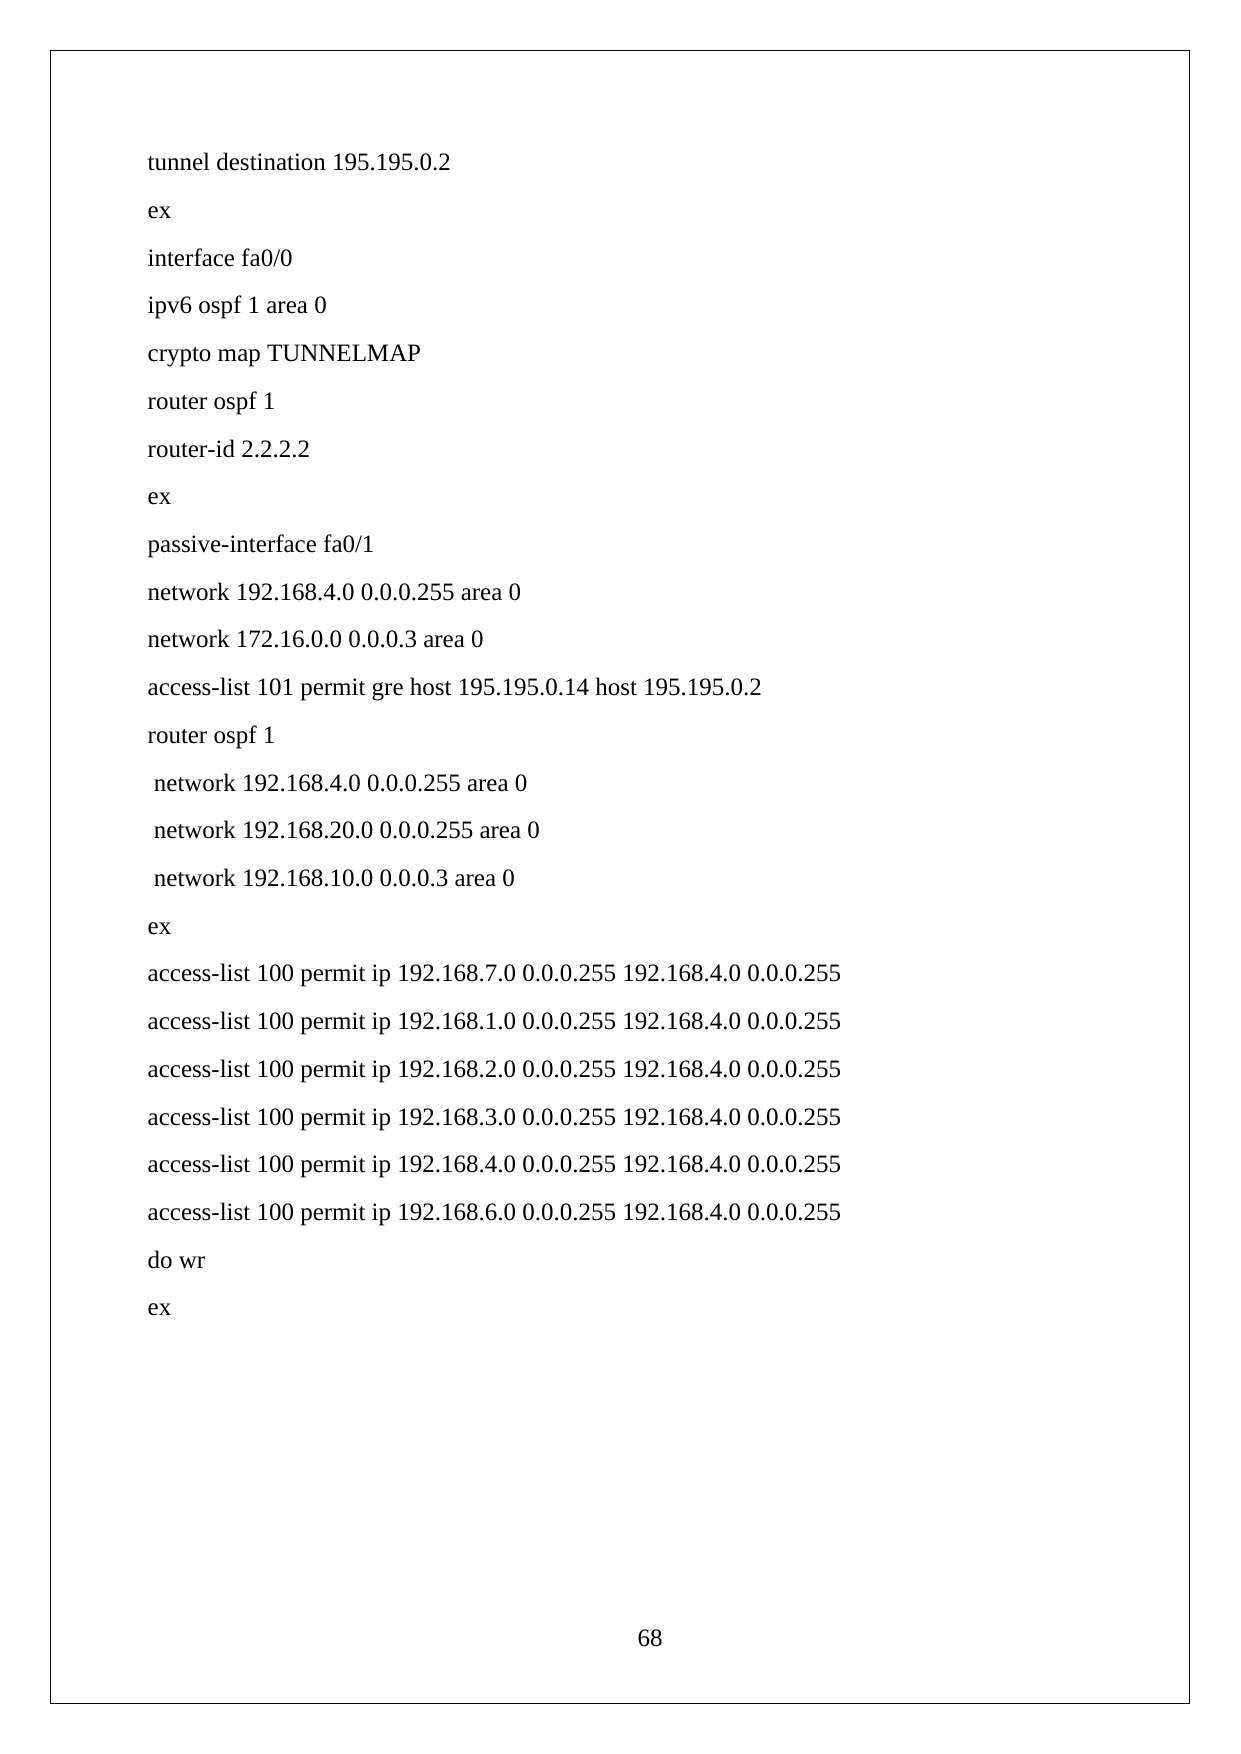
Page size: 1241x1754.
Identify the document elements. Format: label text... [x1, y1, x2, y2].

text network 192.168.10.0 0.0.0.3 area 0 [147, 863, 1093, 892]
text ipv6 ospf 1 area 0 [147, 291, 1093, 319]
text access-list 100 permit ip 192.168.2.0 0.0.0.255 192.168.4.0 0.0.0.255 [147, 1054, 1093, 1083]
text network 192.168.4.0 0.0.0.255 area 0 [147, 768, 1093, 796]
text access-list 100 permit ip 192.168.6.0 0.0.0.255 192.168.4.0 0.0.0.255 [147, 1197, 1093, 1226]
text access-list 100 permit ip 192.168.4.0 0.0.0.255 192.168.4.0 0.0.0.255 [147, 1149, 1093, 1178]
text access-list 100 permit ip 192.168.7.0 0.0.0.255 192.168.4.0 0.0.0.255 [147, 958, 1093, 987]
text ex [147, 195, 1093, 224]
text ex [147, 481, 1093, 510]
text network 172.16.0.0 0.0.0.3 area 0 [147, 624, 1093, 653]
text interface fa0/0 [147, 243, 1093, 272]
text tunnel destination 195.195.0.2 [147, 147, 1093, 176]
text access-list 100 permit ip 192.168.3.0 0.0.0.255 192.168.4.0 0.0.0.255 [147, 1102, 1093, 1130]
text crypto map TUNNELMAP [147, 338, 1093, 367]
text do wr [147, 1245, 1093, 1273]
text network 192.168.20.0 0.0.0.255 area 0 [147, 815, 1093, 844]
text router ospf 1 [147, 720, 1093, 749]
text access-list 100 permit ip 192.168.1.0 0.0.0.255 192.168.4.0 0.0.0.255 [147, 1006, 1093, 1035]
text network 192.168.4.0 0.0.0.255 area 0 [147, 577, 1093, 606]
text passive-interface fa0/1 [147, 529, 1093, 558]
text router ospf 1 [147, 386, 1093, 415]
text ex [147, 911, 1093, 939]
text access-list 101 permit gre host 195.195.0.14 host 195.195.0.2 [147, 672, 1093, 701]
text ex [147, 1292, 1093, 1321]
text router-id 2.2.2.2 [147, 434, 1093, 462]
